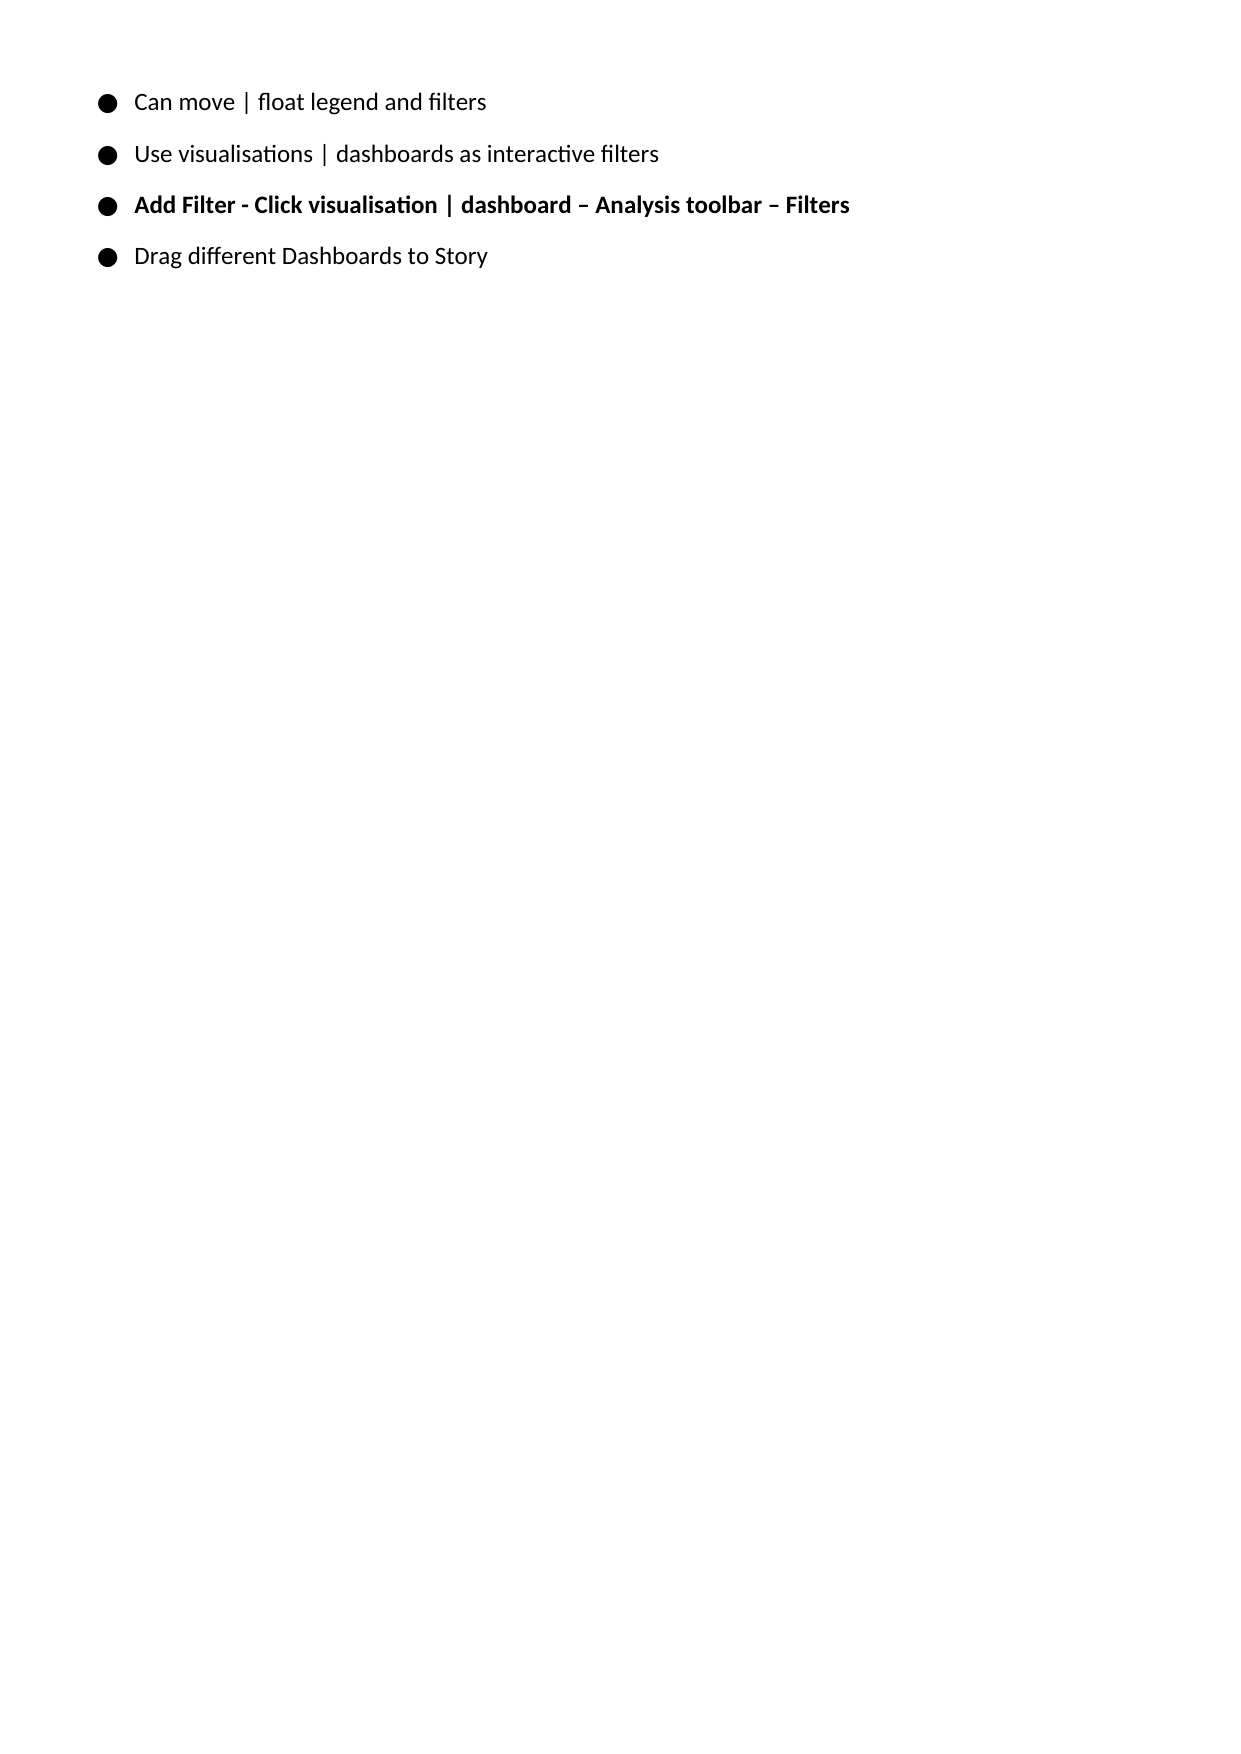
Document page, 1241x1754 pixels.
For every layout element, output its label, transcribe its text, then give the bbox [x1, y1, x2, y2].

list Drag different Dashboards to Story [97, 228, 1167, 279]
list Can move | float legend and filters [97, 74, 1167, 125]
list Use visualisations | dashboards as interactive filters [97, 125, 1167, 176]
list Add Filter - Click visualisation | dashboard – Analysis toolbar – Filters [97, 176, 1167, 228]
